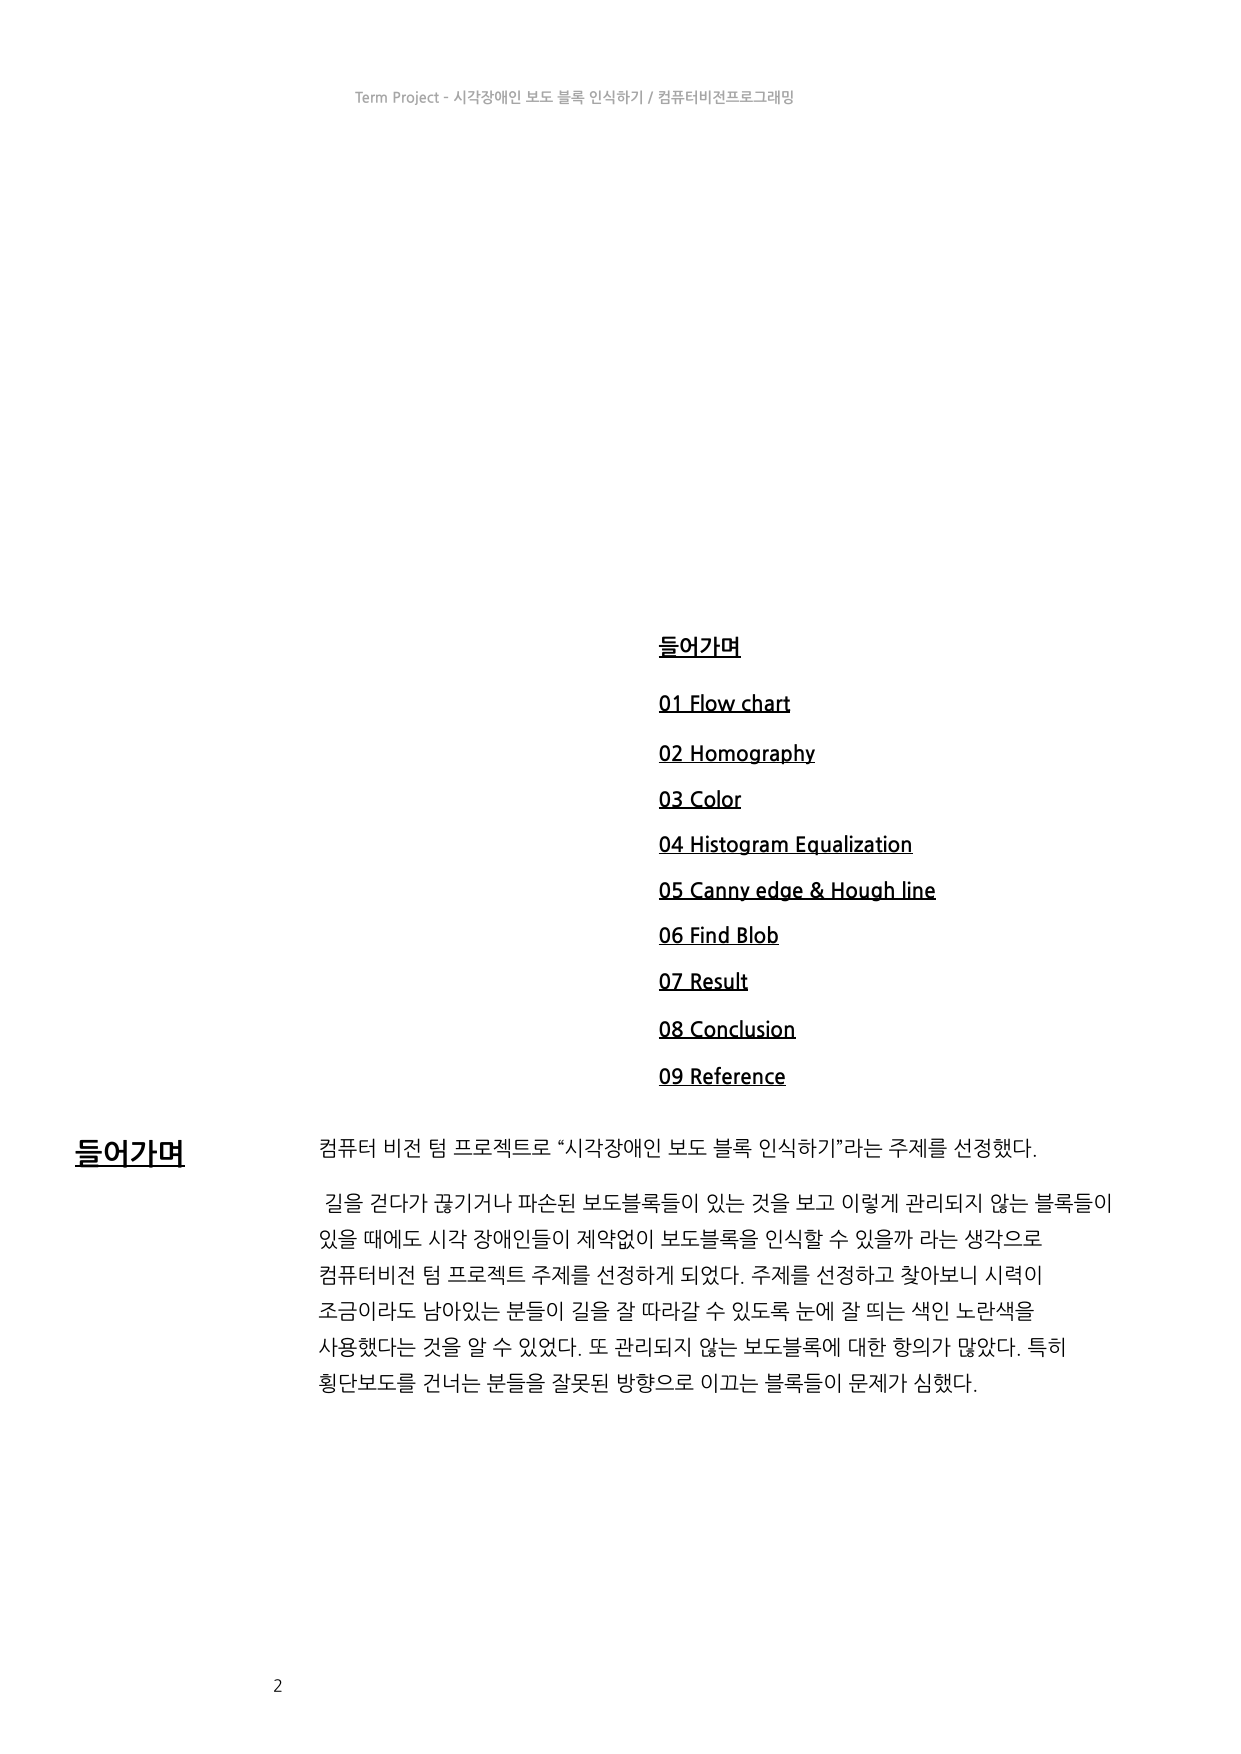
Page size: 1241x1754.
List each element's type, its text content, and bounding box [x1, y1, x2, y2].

text 09 Reference [575, 1065, 1140, 1089]
text 05 Canny edge & Hough line [575, 878, 1140, 902]
text 06 Find Blob [575, 923, 1140, 947]
text 02 Homography [575, 741, 1140, 765]
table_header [64, 1137, 307, 1676]
text 01 Flow chart [658, 691, 1140, 715]
text 08 Conclusion [575, 1017, 1140, 1041]
text 07 Result [575, 969, 1140, 993]
text 04 Histogram Equalization [575, 832, 1140, 856]
text 들어가며 [575, 634, 1140, 660]
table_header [307, 1137, 1138, 1676]
text 03 Color [575, 787, 1140, 811]
